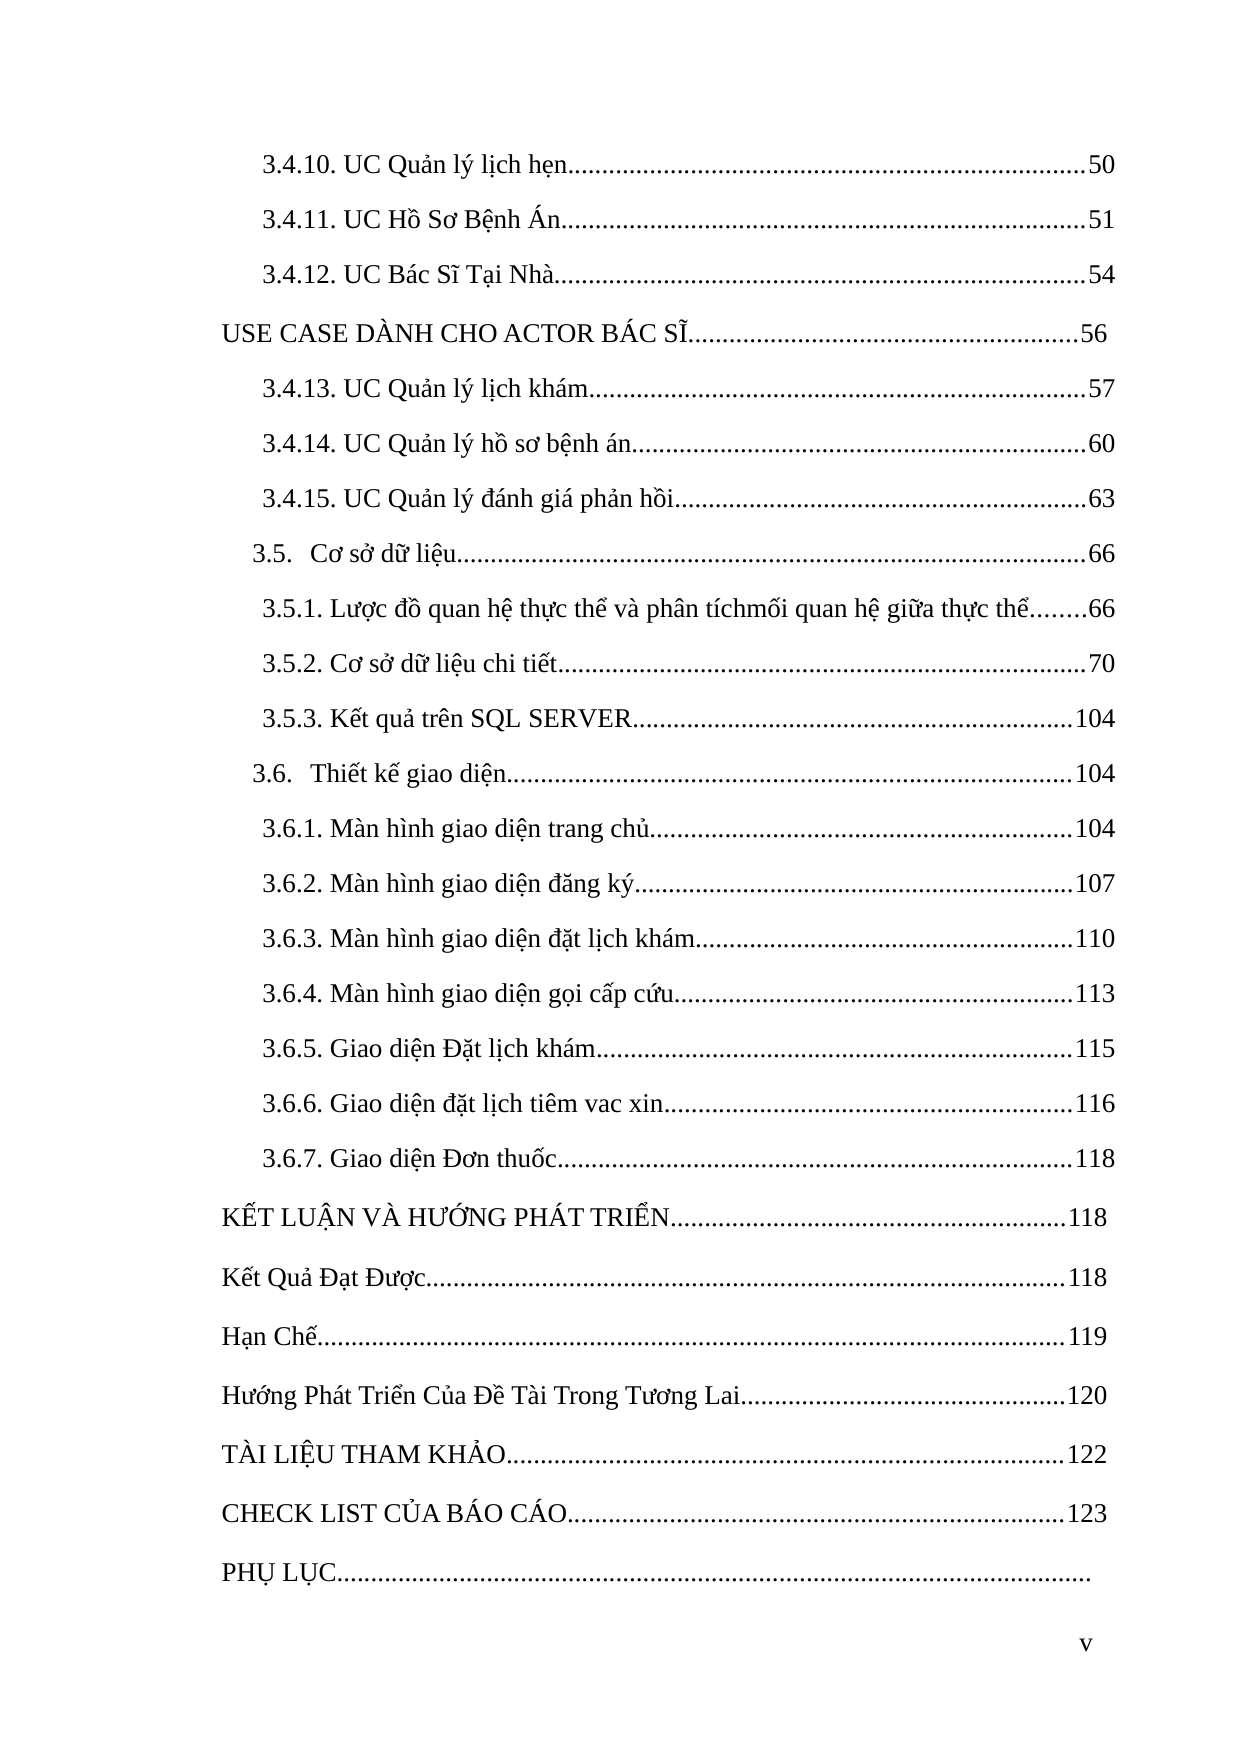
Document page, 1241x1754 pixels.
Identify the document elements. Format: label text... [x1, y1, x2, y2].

text Hướng Phát Triển Của Đề Tài Trong Tương Lai 120 [221, 1379, 1092, 1410]
text 3.4.10. UC Quản lý lịch hẹn 50 [262, 148, 1092, 179]
text 3.6.3. Màn hình giao diện đặt lịch khám 110 [262, 922, 1092, 953]
text 3.4.15. UC Quản lý đánh giá phản hồi 63 [262, 482, 1092, 513]
text 3.6.2. Màn hình giao diện đăng ký 107 [262, 867, 1092, 898]
text 3.5. Cơ sở dữ liệu 66 [235, 537, 1092, 568]
text 3.6.4. Màn hình giao diện gọi cấp cứu 113 [262, 977, 1092, 1008]
text 3.6.1. Màn hình giao diện trang chủ 104 [262, 812, 1092, 843]
text TÀI LIỆU THAM KHẢO 122 [221, 1438, 1092, 1469]
text KẾT LUẬN VÀ HƯỚNG PHÁT TRIỂN 118 [221, 1201, 1092, 1233]
text Hạn Chế 119 [221, 1320, 1092, 1351]
text USE CASE DÀNH CHO ACTOR BÁC SĨ 56 [221, 317, 1092, 348]
text 3.6. Thiết kế giao diện 104 [235, 757, 1092, 788]
text 3.4.11. UC Hồ Sơ Bệnh Án 51 [262, 203, 1092, 234]
text 3.6.5. Giao diện Đặt lịch khám 115 [262, 1032, 1092, 1063]
text CHECK LIST CỦA BÁO CÁO 123 [221, 1497, 1092, 1528]
text 3.4.13. UC Quản lý lịch khám 57 [262, 372, 1092, 403]
text Kết Quả Đạt Được 118 [221, 1261, 1092, 1292]
text 3.5.2. Cơ sở dữ liệu chi tiết 70 [262, 647, 1092, 678]
text 3.5.3. Kết quả trên SQL SERVER 104 [262, 702, 1092, 733]
text 3.4.14. UC Quản lý hồ sơ bệnh án 60 [262, 427, 1092, 458]
text 3.5.1. Lược đồ quan hệ thực thể và phân tíchmối quan hệ giữa thực thể 66 [262, 592, 1092, 623]
text PHỤ LỤC 1 [221, 1556, 1092, 1588]
text 3.6.7. Giao diện Đơn thuốc 118 [262, 1142, 1092, 1173]
text 3.4.12. UC Bác Sĩ Tại Nhà 54 [262, 258, 1092, 289]
text 3.6.6. Giao diện đặt lịch tiêm vac xin 116 [262, 1087, 1092, 1118]
